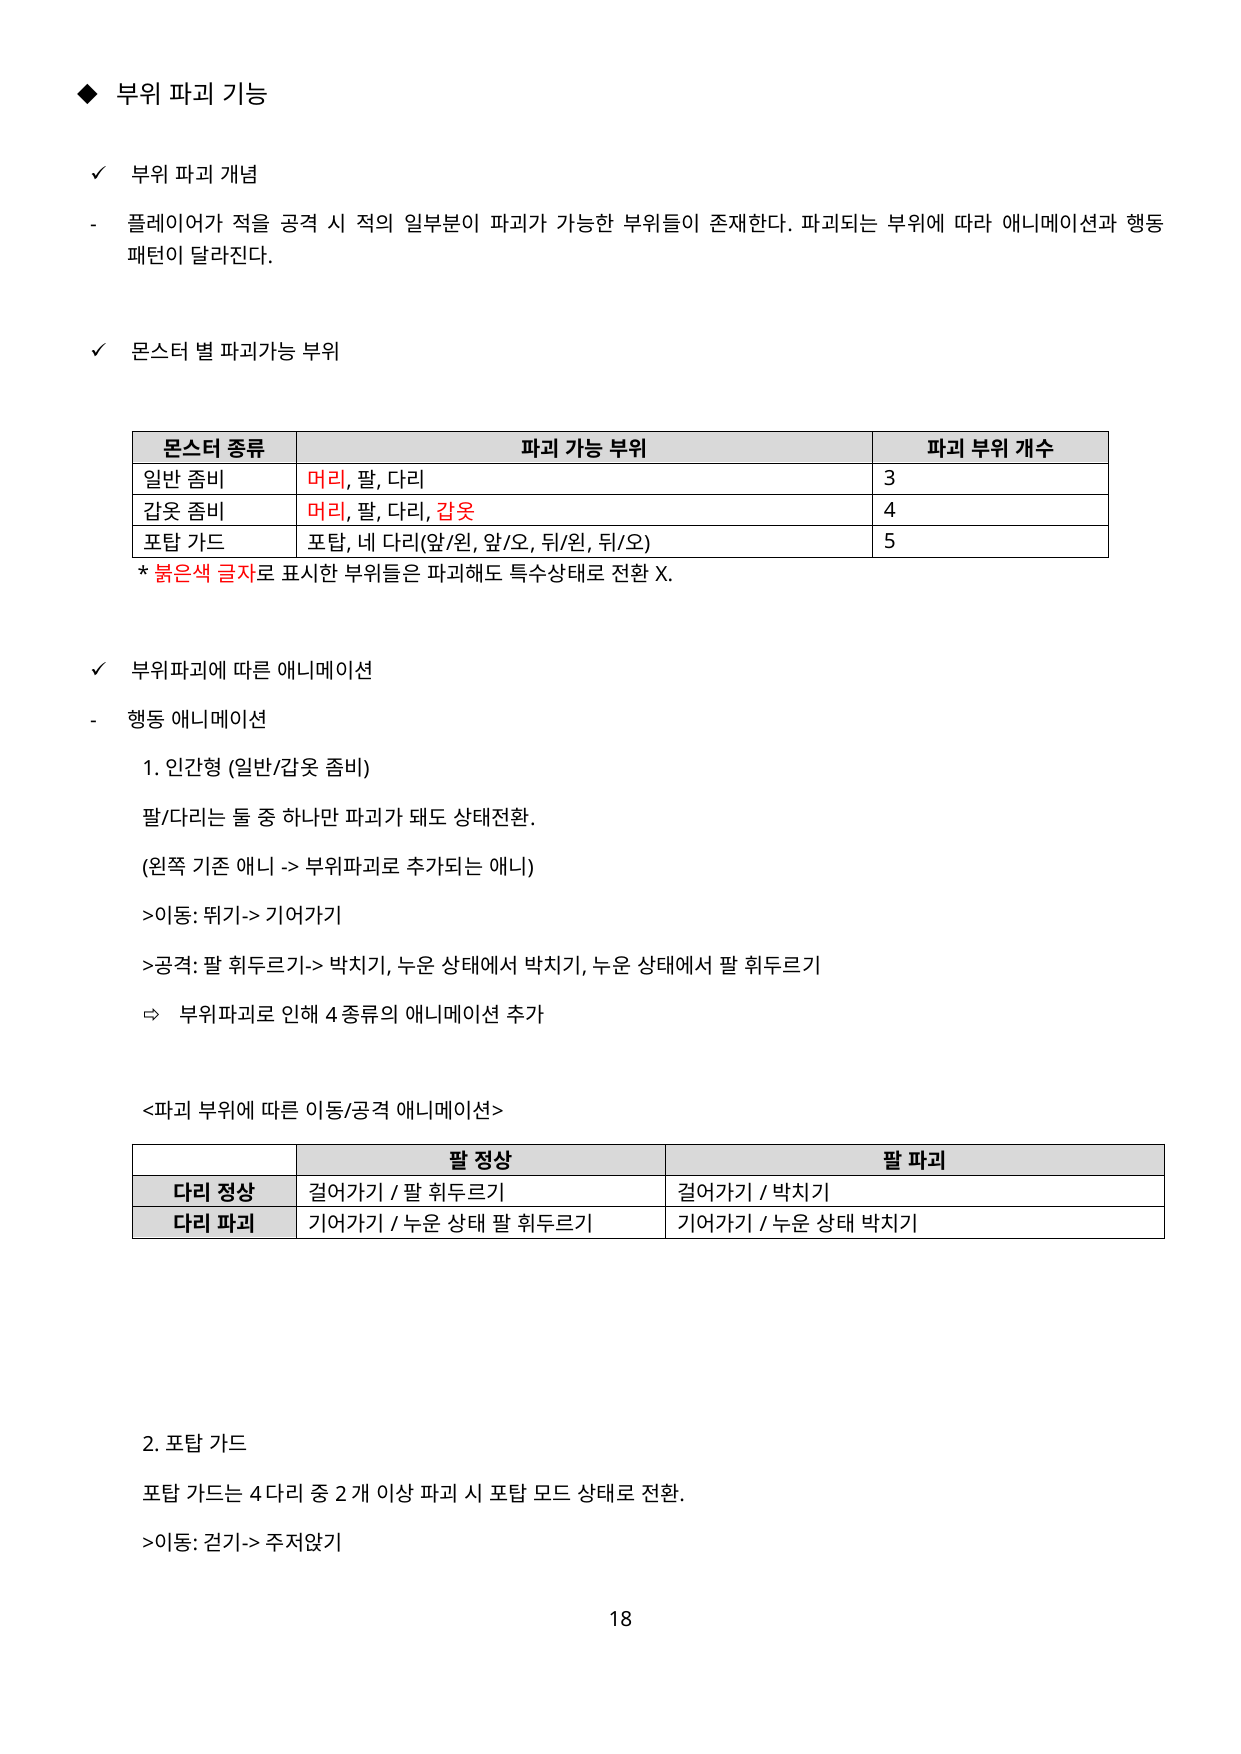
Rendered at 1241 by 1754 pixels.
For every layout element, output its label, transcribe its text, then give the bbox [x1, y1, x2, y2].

table_cell 머리, 팔, 다리, 갑옷 [297, 495, 872, 525]
list 행동 애니메이션 [90, 703, 1165, 733]
list 몬스터 별 파괴가능 부위 [90, 335, 1165, 366]
list (왼쪽 기존 애니 -> 부위파괴로 추가되는 애니) [142, 850, 1165, 881]
table_header 팔 파괴 [666, 1145, 1164, 1175]
table_header [133, 1145, 296, 1175]
list >공격: 팔 휘두르기-> 박치기, 누운 상태에서 박치기, 누운 상태에서 팔 휘두르기 [142, 949, 1165, 979]
list >이동: 걷기-> 주저앉기 [142, 1526, 1165, 1557]
table_cell 갑옷 좀비 [133, 495, 296, 525]
table_cell 3 [873, 464, 1108, 494]
table_header 몬스터 종류 [133, 432, 296, 462]
list 플레이어가 적을 공격 시 적의 일부분이 파괴가 가능한 부위들이 존재한다. 파괴되는 부위에 따라 애니메이션과 행동 패턴이 달라진다. [90, 207, 1165, 269]
list 2. 포탑 가드 [142, 1428, 1165, 1458]
table_cell 다리 정상 [133, 1176, 296, 1206]
text * 붉은색 글자로 표시한 부위들은 파괴해도 특수상태로 전환 X. [75, 558, 1165, 588]
table_cell 포탑 가드 [133, 526, 296, 557]
list 부위 파괴 개념 [90, 158, 1165, 189]
list 부위파괴로 인해 4종류의 애니메이션 추가 [142, 998, 1165, 1029]
table_header 팔 정상 [297, 1145, 665, 1175]
table_cell 기어가기 / 누운 상태 박치기 [666, 1207, 1164, 1237]
table_cell 걸어가기 / 팔 휘두르기 [297, 1176, 665, 1206]
list 포탑 가드는 4다리 중 2개 이상 파괴 시 포탑 모드 상태로 전환. [142, 1477, 1165, 1507]
list 1. 인간형 (일반/갑옷 좀비) [142, 752, 1165, 782]
table_cell 4 [873, 495, 1108, 525]
table_header 파괴 가능 부위 [297, 432, 872, 462]
table_cell 걸어가기 / 박치기 [666, 1176, 1164, 1206]
list <파괴 부위에 따른 이동/공격 애니메이션> [142, 1094, 1165, 1124]
table_cell 머리, 팔, 다리 [297, 464, 872, 494]
table_cell 일반 좀비 [133, 464, 296, 494]
table_cell 5 [873, 526, 1108, 557]
table_cell 다리 파괴 [133, 1207, 296, 1237]
list 팔/다리는 둘 중 하나만 파괴가 돼도 상태전환. [142, 801, 1165, 831]
list >이동: 뛰기-> 기어가기 [142, 900, 1165, 930]
list 부위파괴에 따른 애니메이션 [90, 654, 1165, 684]
subtitle 부위 파괴 기능 [75, 75, 1165, 111]
table_cell 포탑, 네 다리(앞/왼, 앞/오, 뒤/왼, 뒤/오) [297, 526, 872, 557]
table_header 파괴 부위 개수 [873, 432, 1108, 462]
table_cell 기어가기 / 누운 상태 팔 휘두르기 [297, 1207, 665, 1237]
